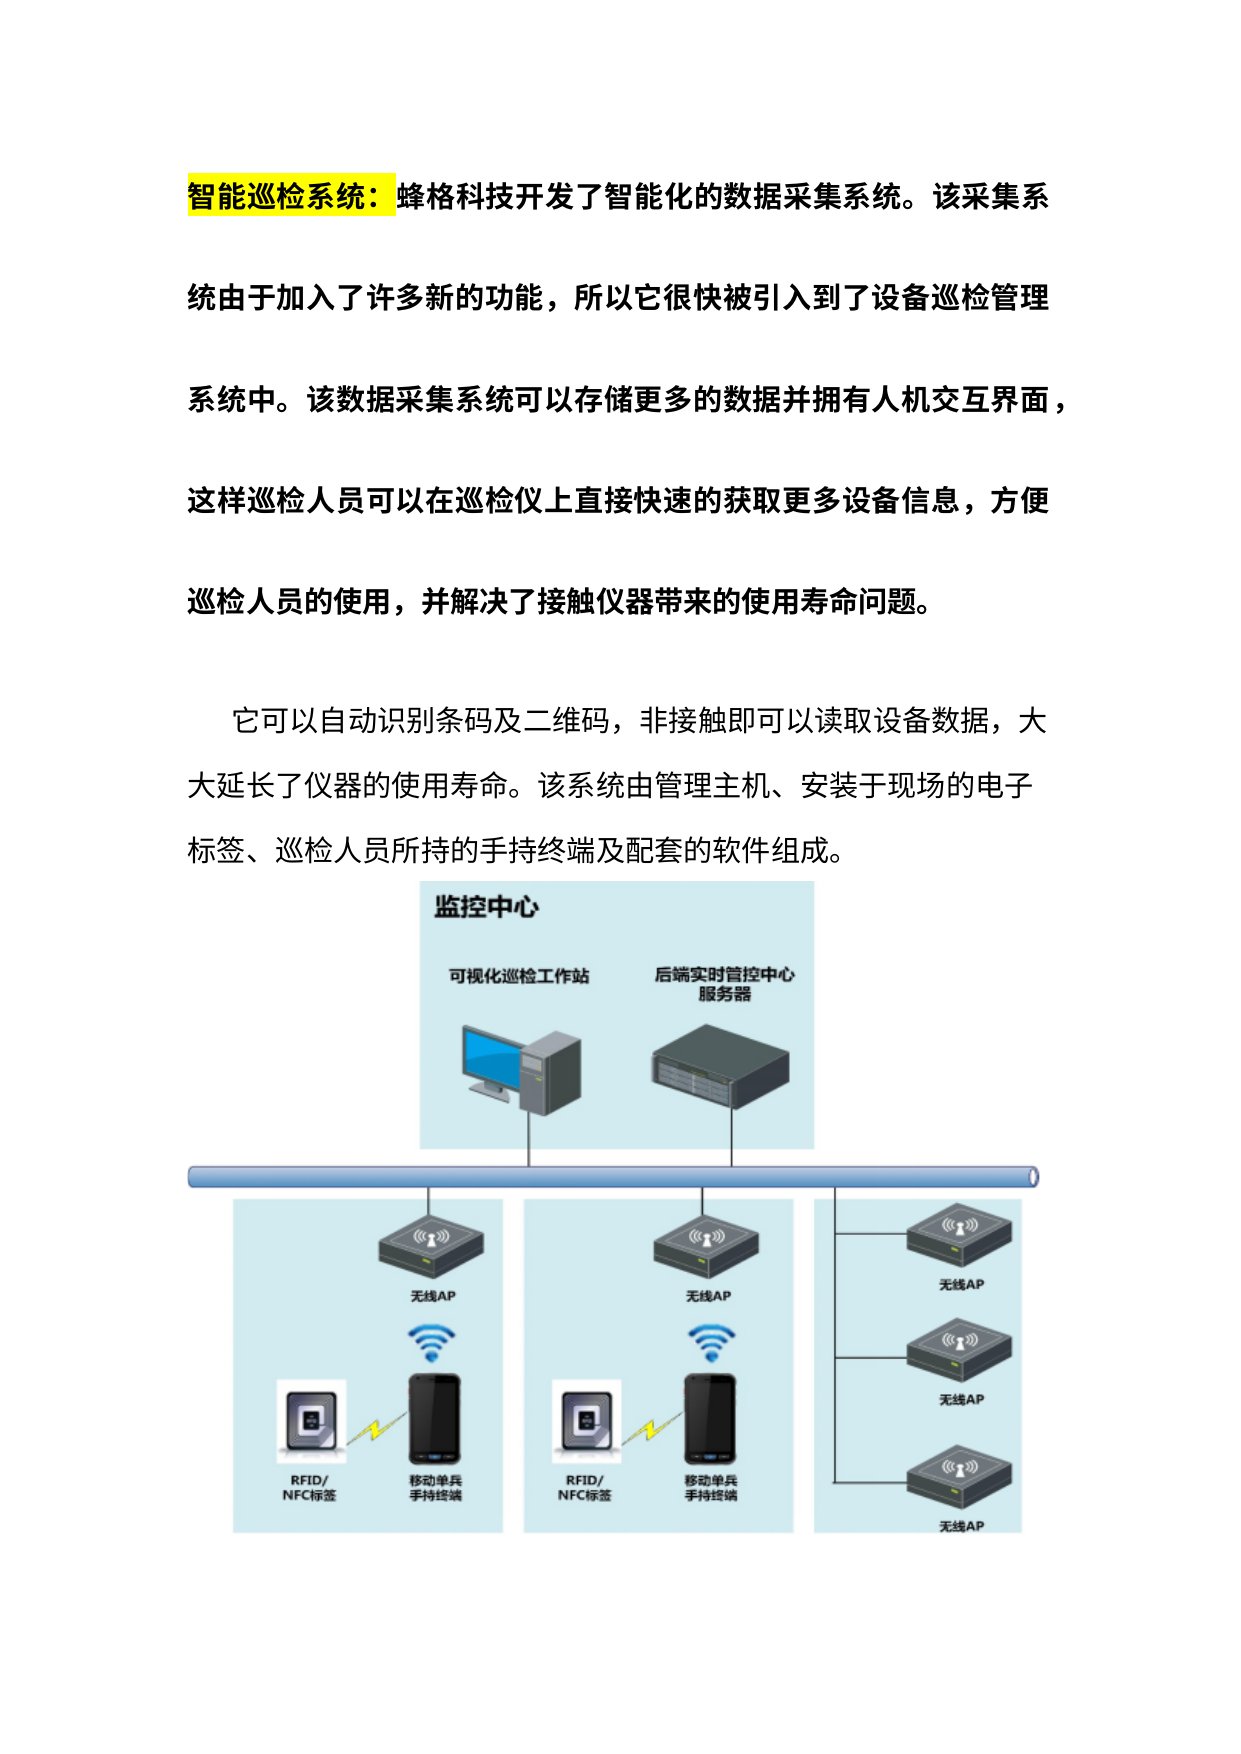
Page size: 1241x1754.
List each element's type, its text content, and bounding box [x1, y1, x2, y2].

picture [187, 881, 1041, 1536]
subtitle 智能巡检系统：蜂格科技开发了智能化的数据采集系统。该采集系统由于加入了许多新的功能，所以它很快被引入到了设备巡检管理系统中。该数据采集系统可以存储更多的数据并拥有人机交互界面，这样巡检人员可以在巡检仪上直接快速的获取更多设备信息，方便巡检人员的使用，并解决了接触仪器带来的使用寿命问题。 [187, 162, 1053, 632]
text 它可以自动识别条码及二维码，非接触即可以读取设备数据，大大延长了仪器的使用寿命。该系统由管理主机、安装于现场的电子标签、巡检人员所持的手持终端及配套的软件组成。 [187, 686, 1053, 881]
